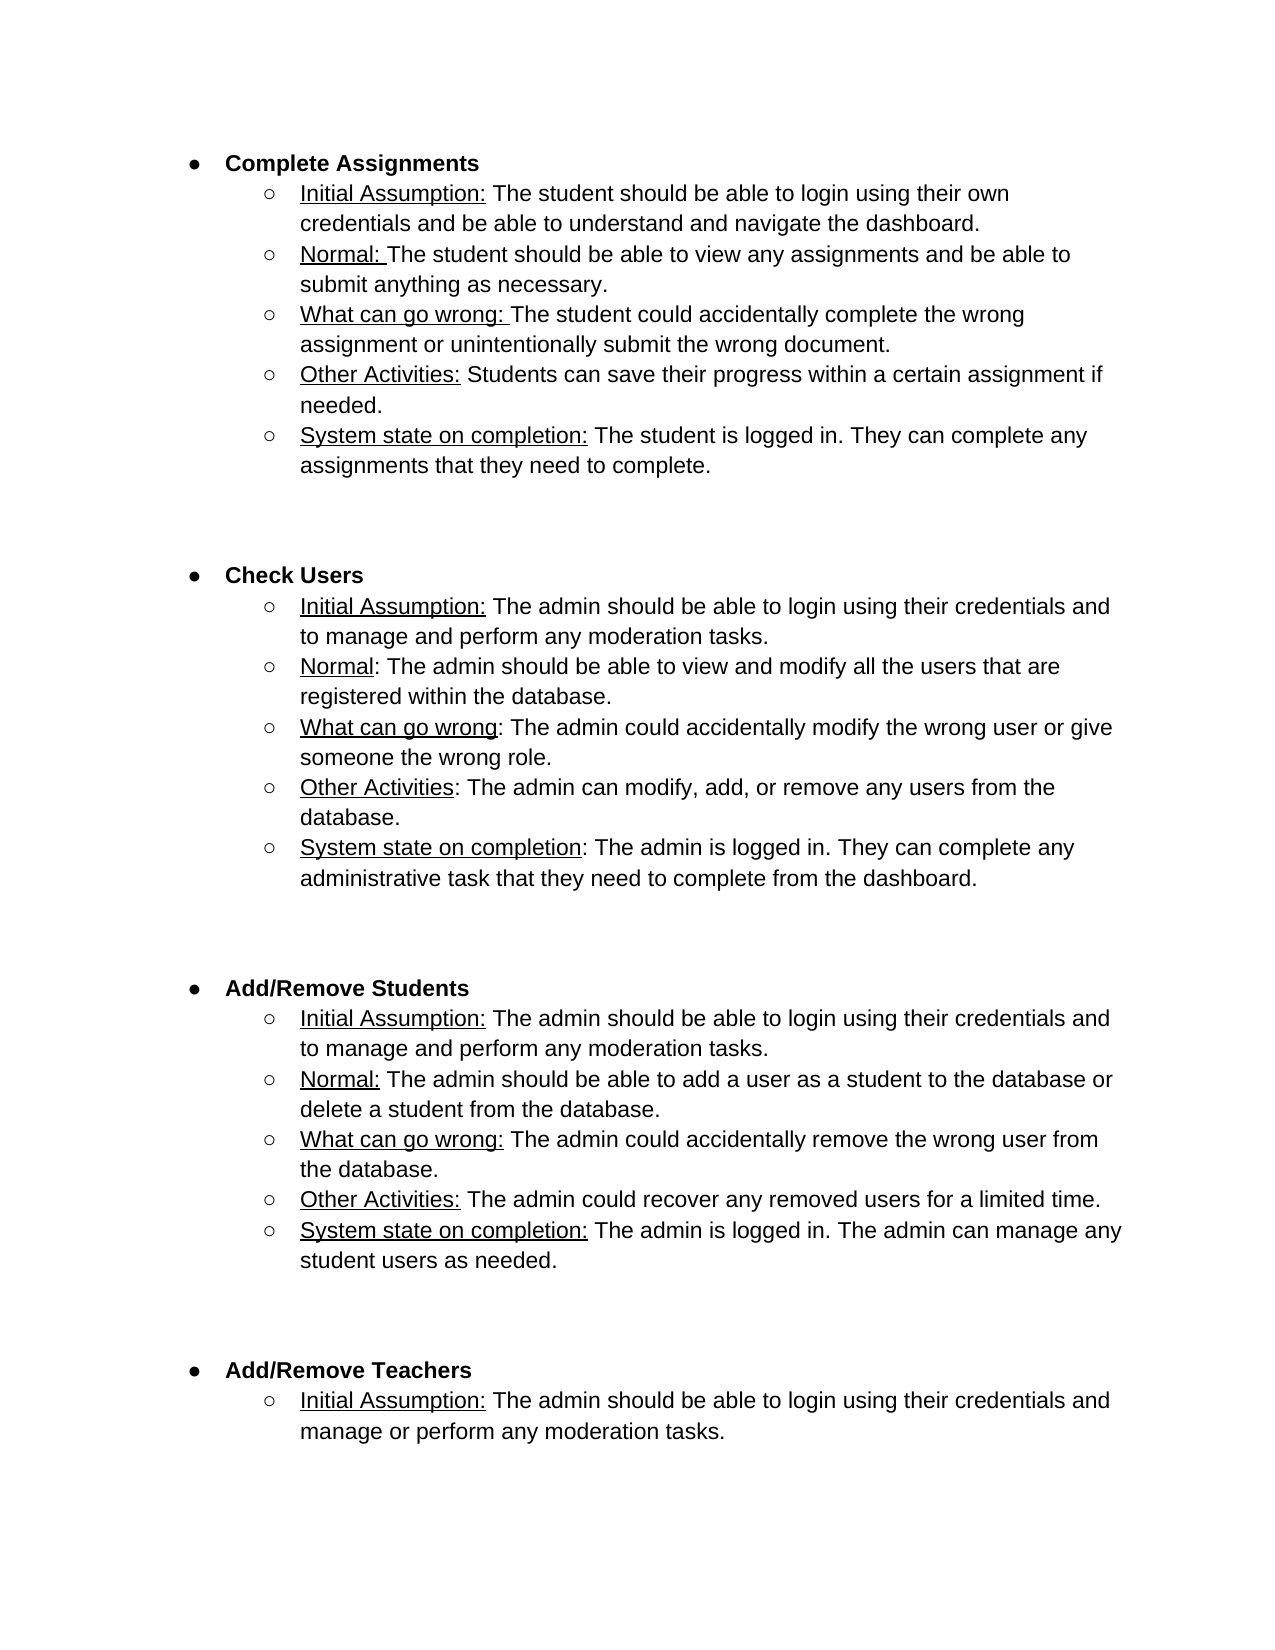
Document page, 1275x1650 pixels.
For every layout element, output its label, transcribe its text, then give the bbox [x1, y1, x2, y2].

list System state on completion: The admin is logged in. The admin can manage any student users as needed. [262, 1217, 1125, 1273]
list Initial Assumption: The student should be able to login using their own credentials and be able to understand and navigate the dashboard. [262, 180, 1125, 237]
list Initial Assumption: The admin should be able to login using their credentials and to manage and perform any moderation tasks. [262, 593, 1125, 649]
list Complete Assignments [187, 150, 1125, 176]
list Normal: The admin should be able to add a user as a student to the database or delete a student from the database. [262, 1066, 1125, 1122]
list Normal: The student should be able to view any assignments and be able to submit anything as necessary. [262, 241, 1125, 297]
list Add/Remove Teachers [187, 1357, 1125, 1384]
list Other Activities: The admin could recover any removed users for a limited time. [262, 1186, 1125, 1213]
list Initial Assumption: The admin should be able to login using their credentials and to manage and perform any moderation tasks. [262, 1005, 1125, 1062]
list What can go wrong: The student could accidentally complete the wrong assignment or unintentionally submit the wrong document. [262, 301, 1125, 358]
list System state on completion: The student is logged in. They can complete any assignments that they need to complete. [262, 422, 1125, 478]
list Check Users [187, 562, 1125, 589]
list Initial Assumption: The admin should be able to login using their credentials and manage or perform any moderation tasks. [262, 1387, 1125, 1444]
list Normal: The admin should be able to view and modify all the users that are registered within the database. [262, 653, 1125, 710]
list What can go wrong: The admin could accidentally modify the wrong user or give someone the wrong role. [262, 713, 1125, 770]
list Add/Remove Students [187, 975, 1125, 1001]
list Other Activities: The admin can modify, add, or remove any users from the database. [262, 774, 1125, 831]
list Other Activities: Students can save their progress within a certain assignment if needed. [262, 361, 1125, 418]
list System state on completion: The admin is logged in. They can complete any administrative task that they need to complete from the dashboard. [262, 834, 1125, 891]
list What can go wrong: The admin could accidentally remove the wrong user from the database. [262, 1126, 1125, 1183]
